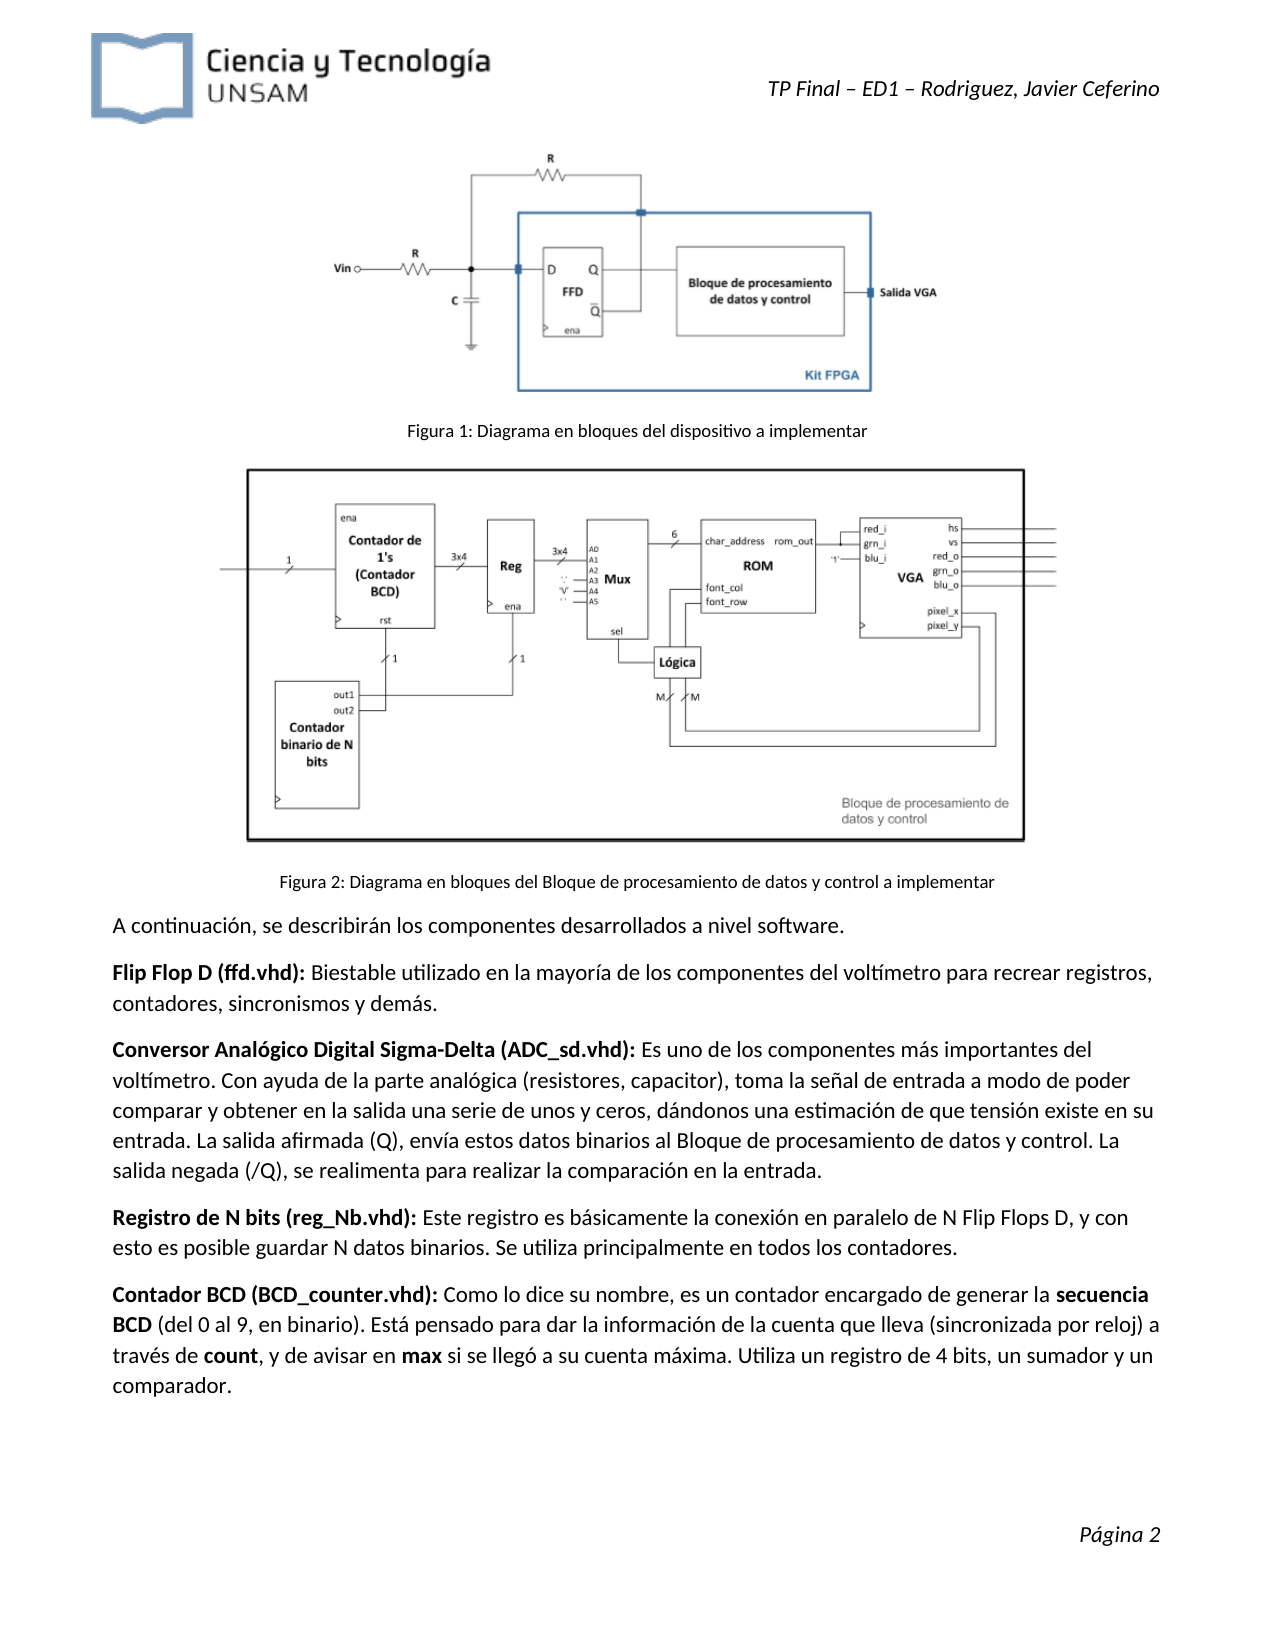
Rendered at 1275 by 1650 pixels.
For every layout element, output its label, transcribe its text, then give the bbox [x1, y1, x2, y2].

picture [213, 460, 1062, 852]
text Flip Flop D (ffd.vhd): Biestable utilizado en la mayoría de los componentes del voltímetro para recrear registros, contadores, sincronismos y demás. [112, 958, 1162, 1017]
text Conversor Analógico Digital Sigma-Delta (ADC_sd.vhd): Es uno de los componentes más importantes del voltímetro. Con ayuda de la parte analógica (resistores, capacitor), toma la señal de entrada a modo de poder comparar y obtener en la salida una serie de unos y ceros, dándonos una estimación de que tensión existe en su entrada. La salida afirmada (Q), envía estos datos binarios al Bloque de procesamiento de datos y control. La salida negada (/Q), se realimenta para realizar la comparación en la entrada. [112, 1036, 1162, 1184]
text Figura 1: Diagrama en bloques del dispositivo a implementar [112, 419, 1162, 442]
text A continuación, se describirán los componentes desarrollados a nivel software. [112, 912, 1162, 940]
text Contador BCD (BCD_counter.vhd): Como lo dice su nombre, es un contador encargado de generar la secuencia BCD (del 0 al 9, en binario). Está pensado para dar la información de la cuenta que lleva (sincronizada por reloj) a través de count, y de avisar en max si se llegó a su cuenta máxima. Utiliza un registro de 4 bits, un sumador y un comparador. [112, 1280, 1162, 1399]
picture [91, 33, 492, 124]
picture [327, 150, 948, 401]
text Figura 2: Diagrama en bloques del Bloque de procesamiento de datos y control a implementar [112, 870, 1162, 893]
text Registro de N bits (reg_Nb.vhd): Este registro es básicamente la conexión en paralelo de N Flip Flops D, y con esto es posible guardar N datos binarios. Se utiliza principalmente en todos los contadores. [112, 1203, 1162, 1262]
